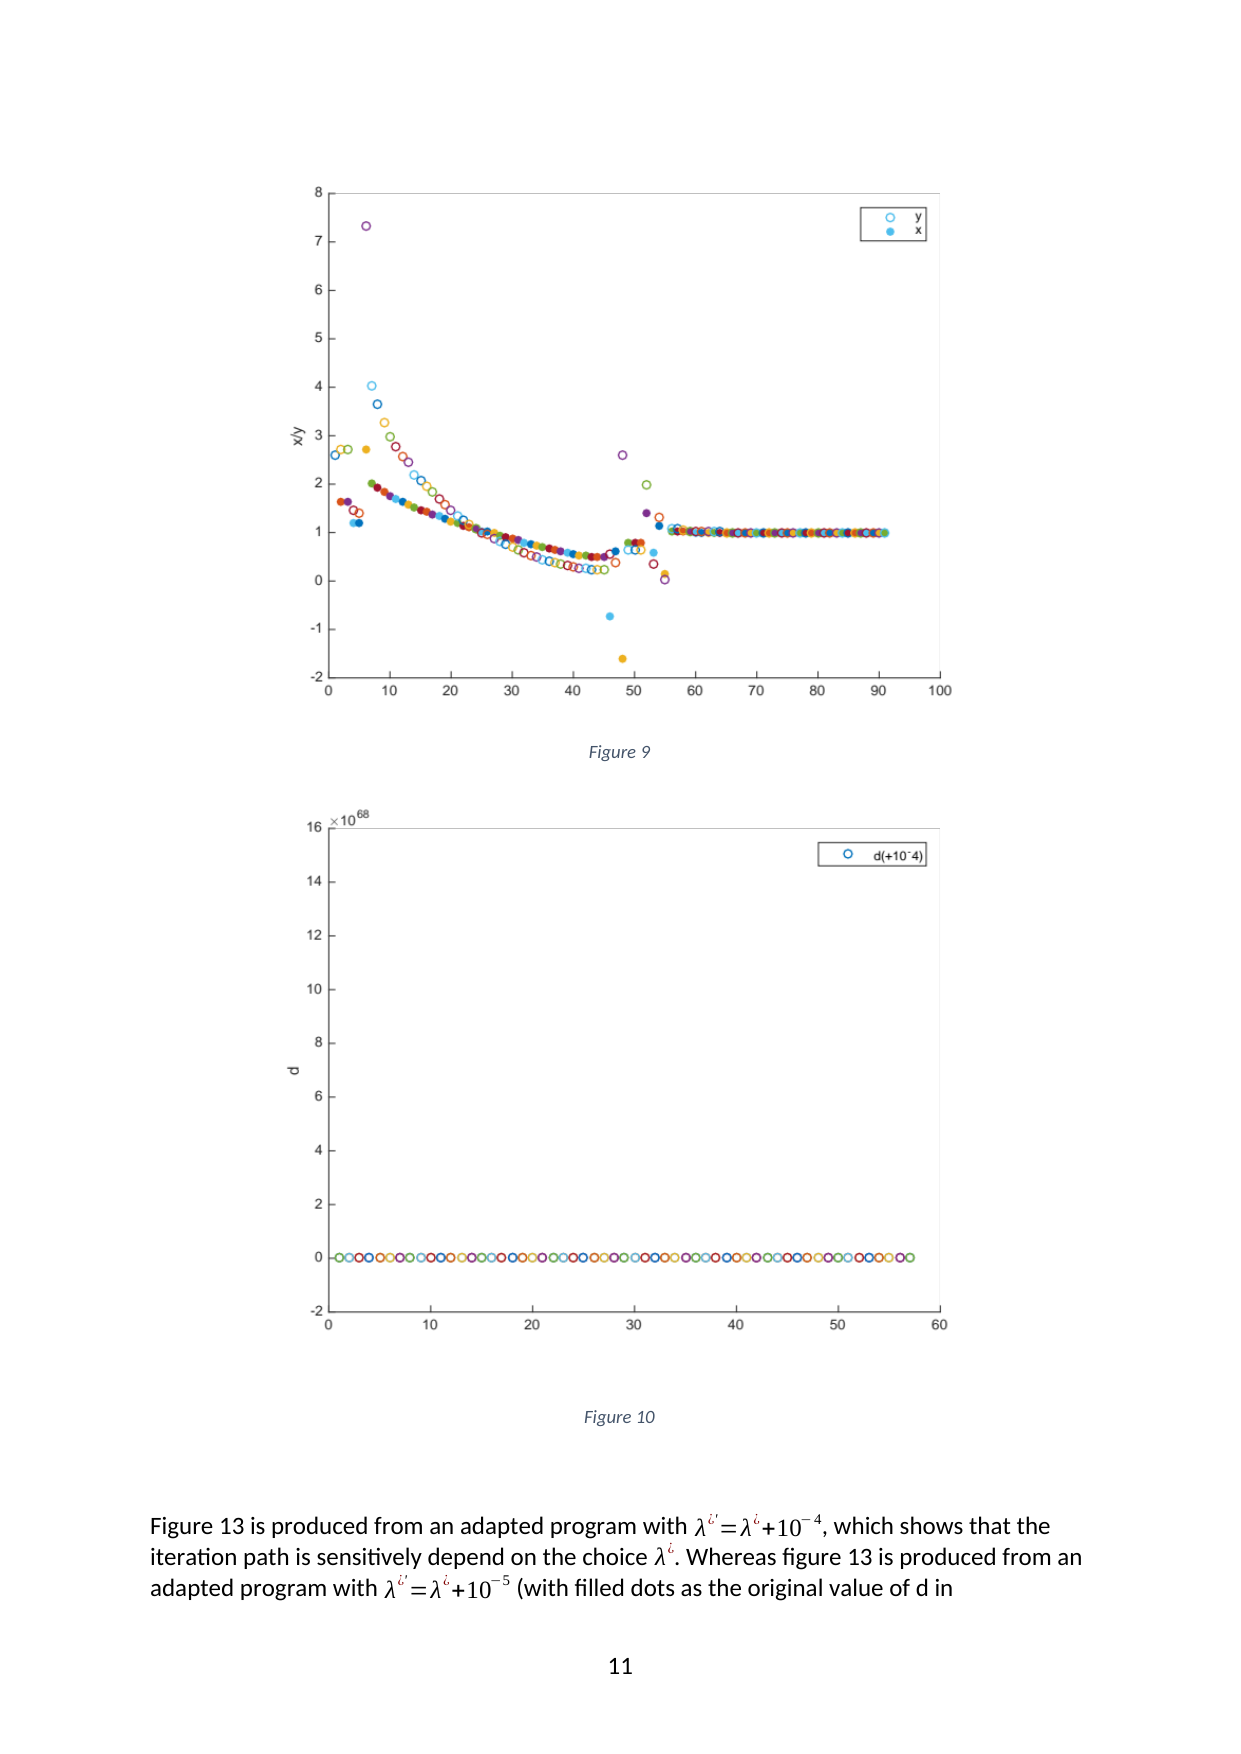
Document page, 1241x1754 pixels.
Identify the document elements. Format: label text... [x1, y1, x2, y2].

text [150, 1510, 1090, 1603]
